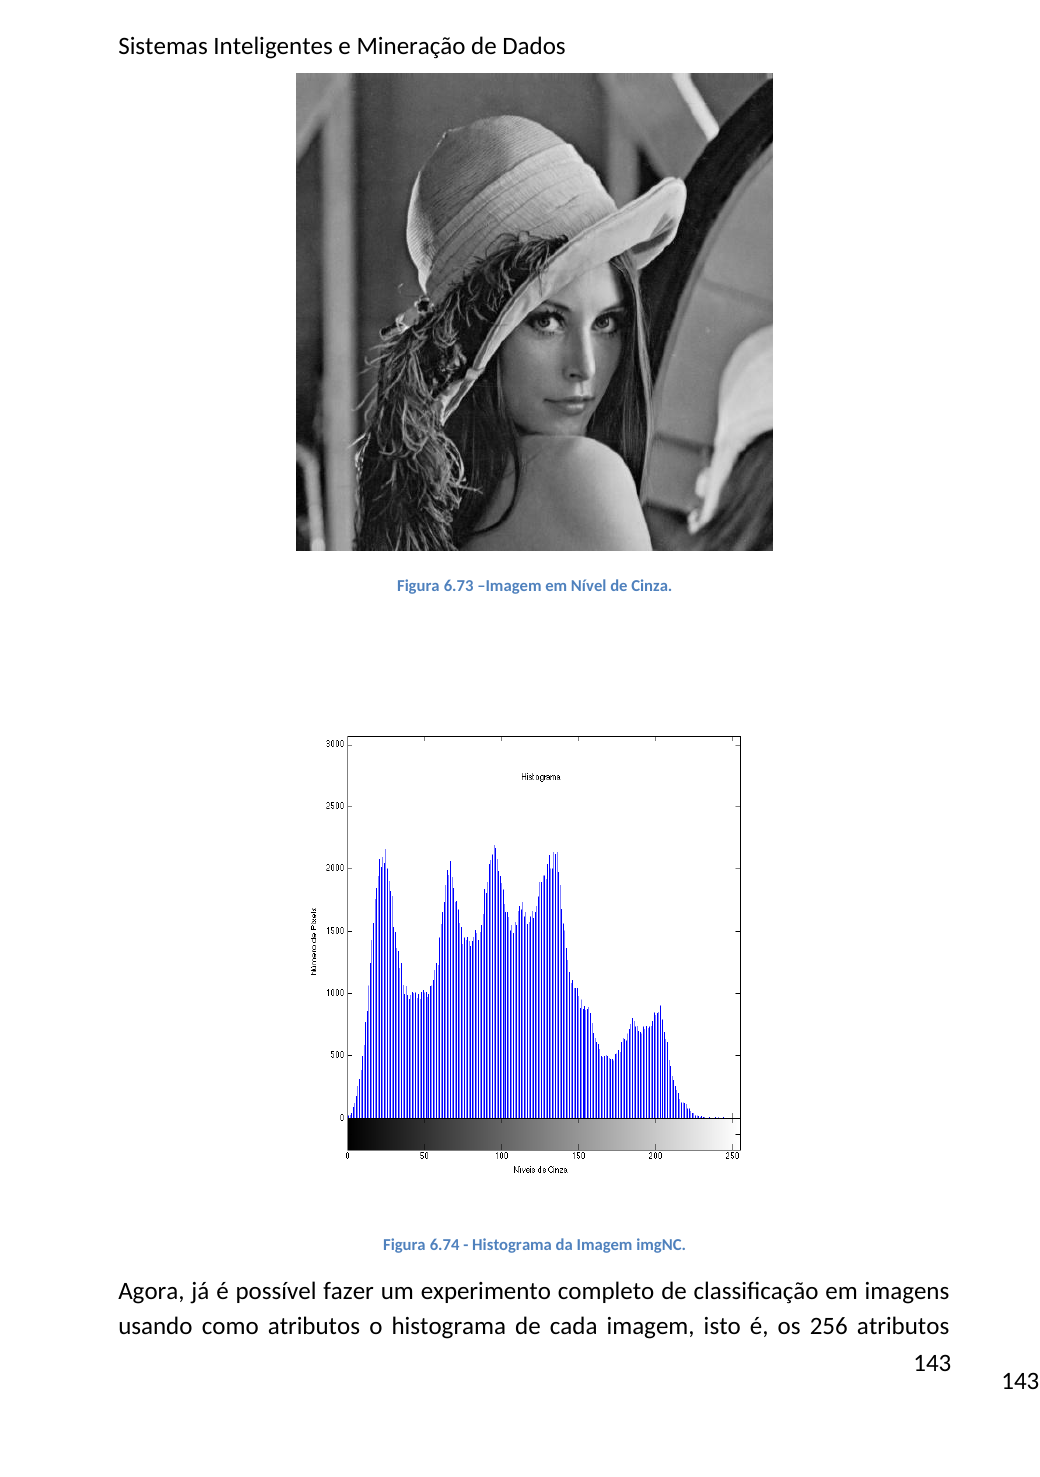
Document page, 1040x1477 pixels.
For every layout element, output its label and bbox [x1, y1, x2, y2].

picture [281, 697, 788, 1205]
picture [296, 73, 773, 551]
